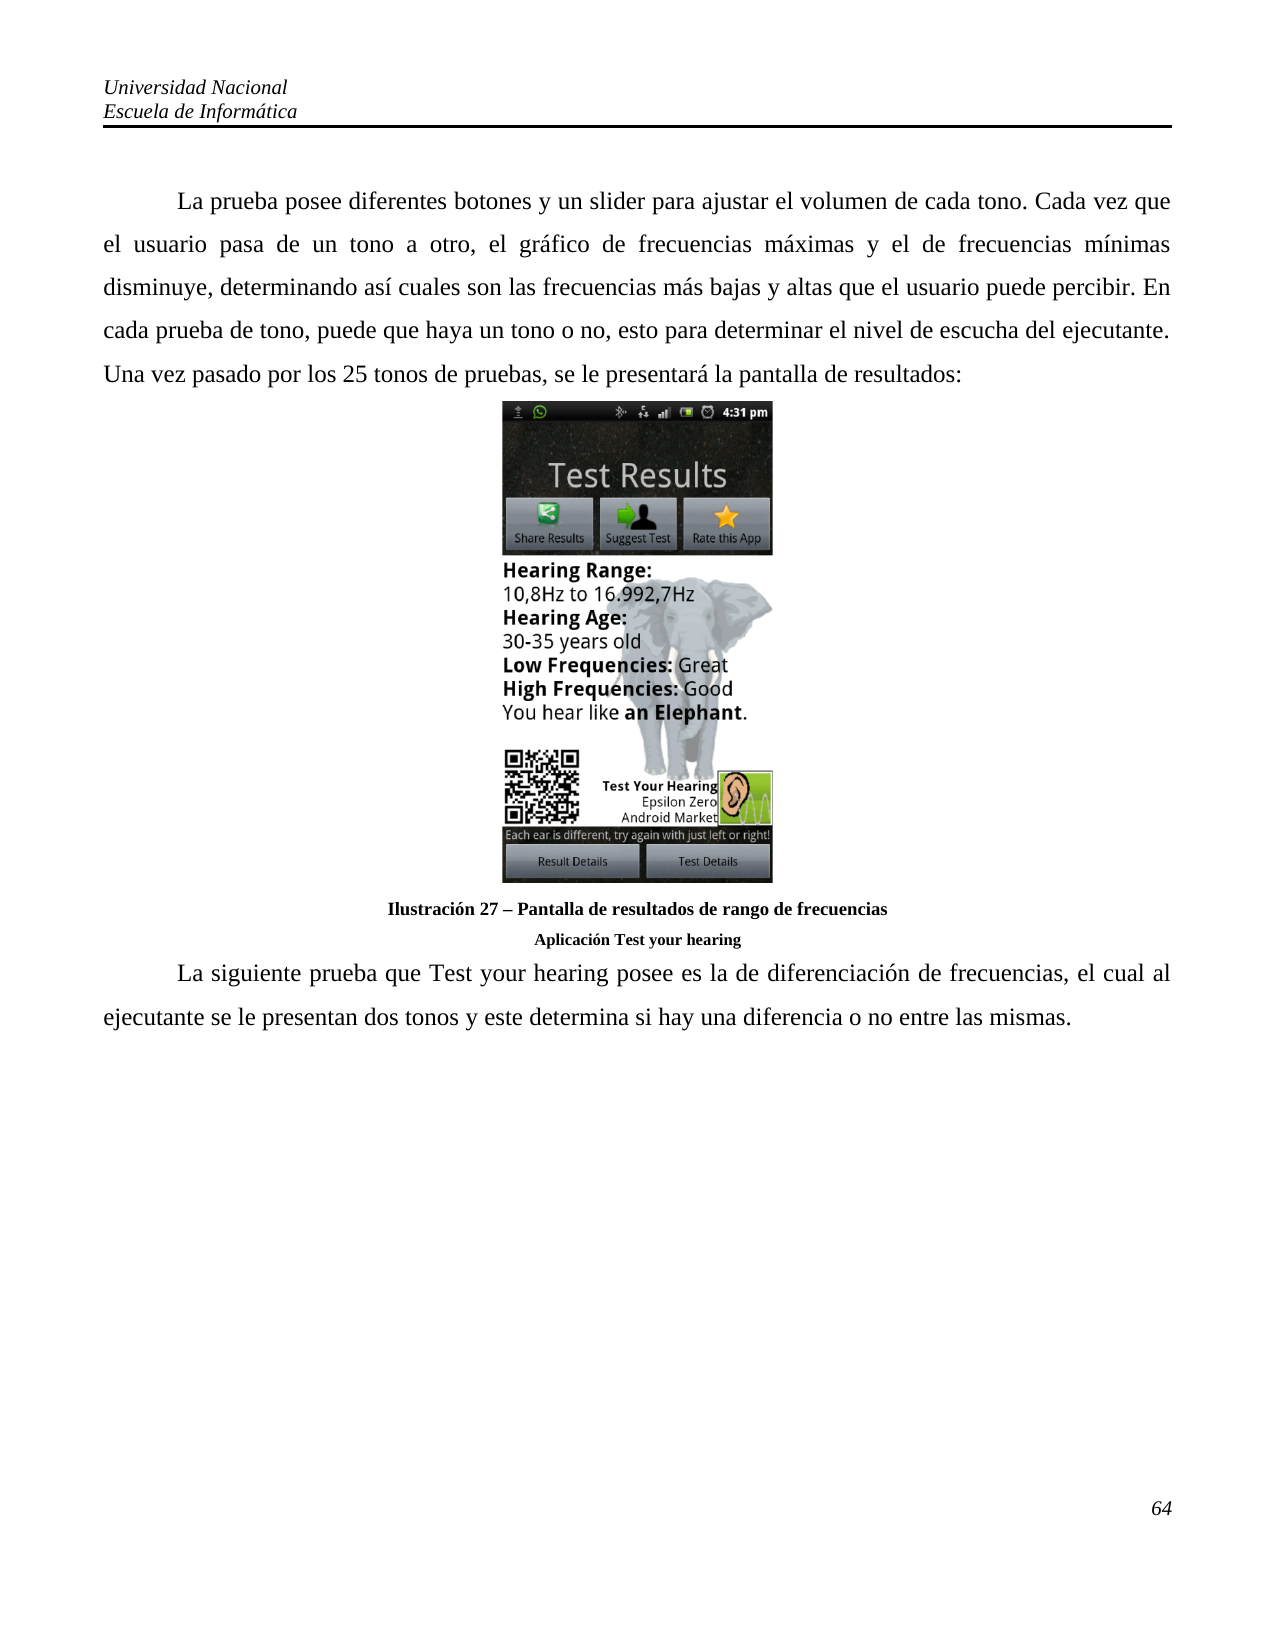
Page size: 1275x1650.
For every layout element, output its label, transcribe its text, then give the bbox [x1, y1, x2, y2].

text Ilustración 27 – Pantalla de resultados de rango de frecuencias [103, 897, 1172, 919]
text Aplicación Test your hearing [103, 930, 1172, 949]
text La siguiente prueba que Test your hearing posee es la de diferenciación de frecuencias, el cual al ejecutante se le presentan dos tonos y este determina si hay una diferencia o no entre las mismas. [103, 958, 1172, 1030]
picture [502, 401, 773, 883]
text La prueba posee diferentes botones y un slider para ajustar el volumen de cada tono. Cada vez que el usuario pasa de un tono a otro, el gráfico de frecuencias máximas y el de frecuencias mínimas disminuye, determinando así cuales son las frecuencias más bajas y altas que el usuario puede percibir. En cada prueba de tono, puede que haya un tono o no, esto para determinar el nivel de escucha del ejecutante. Una vez pasado por los 25 tonos de pruebas, se le presentará la pantalla de resultados: [103, 186, 1172, 387]
